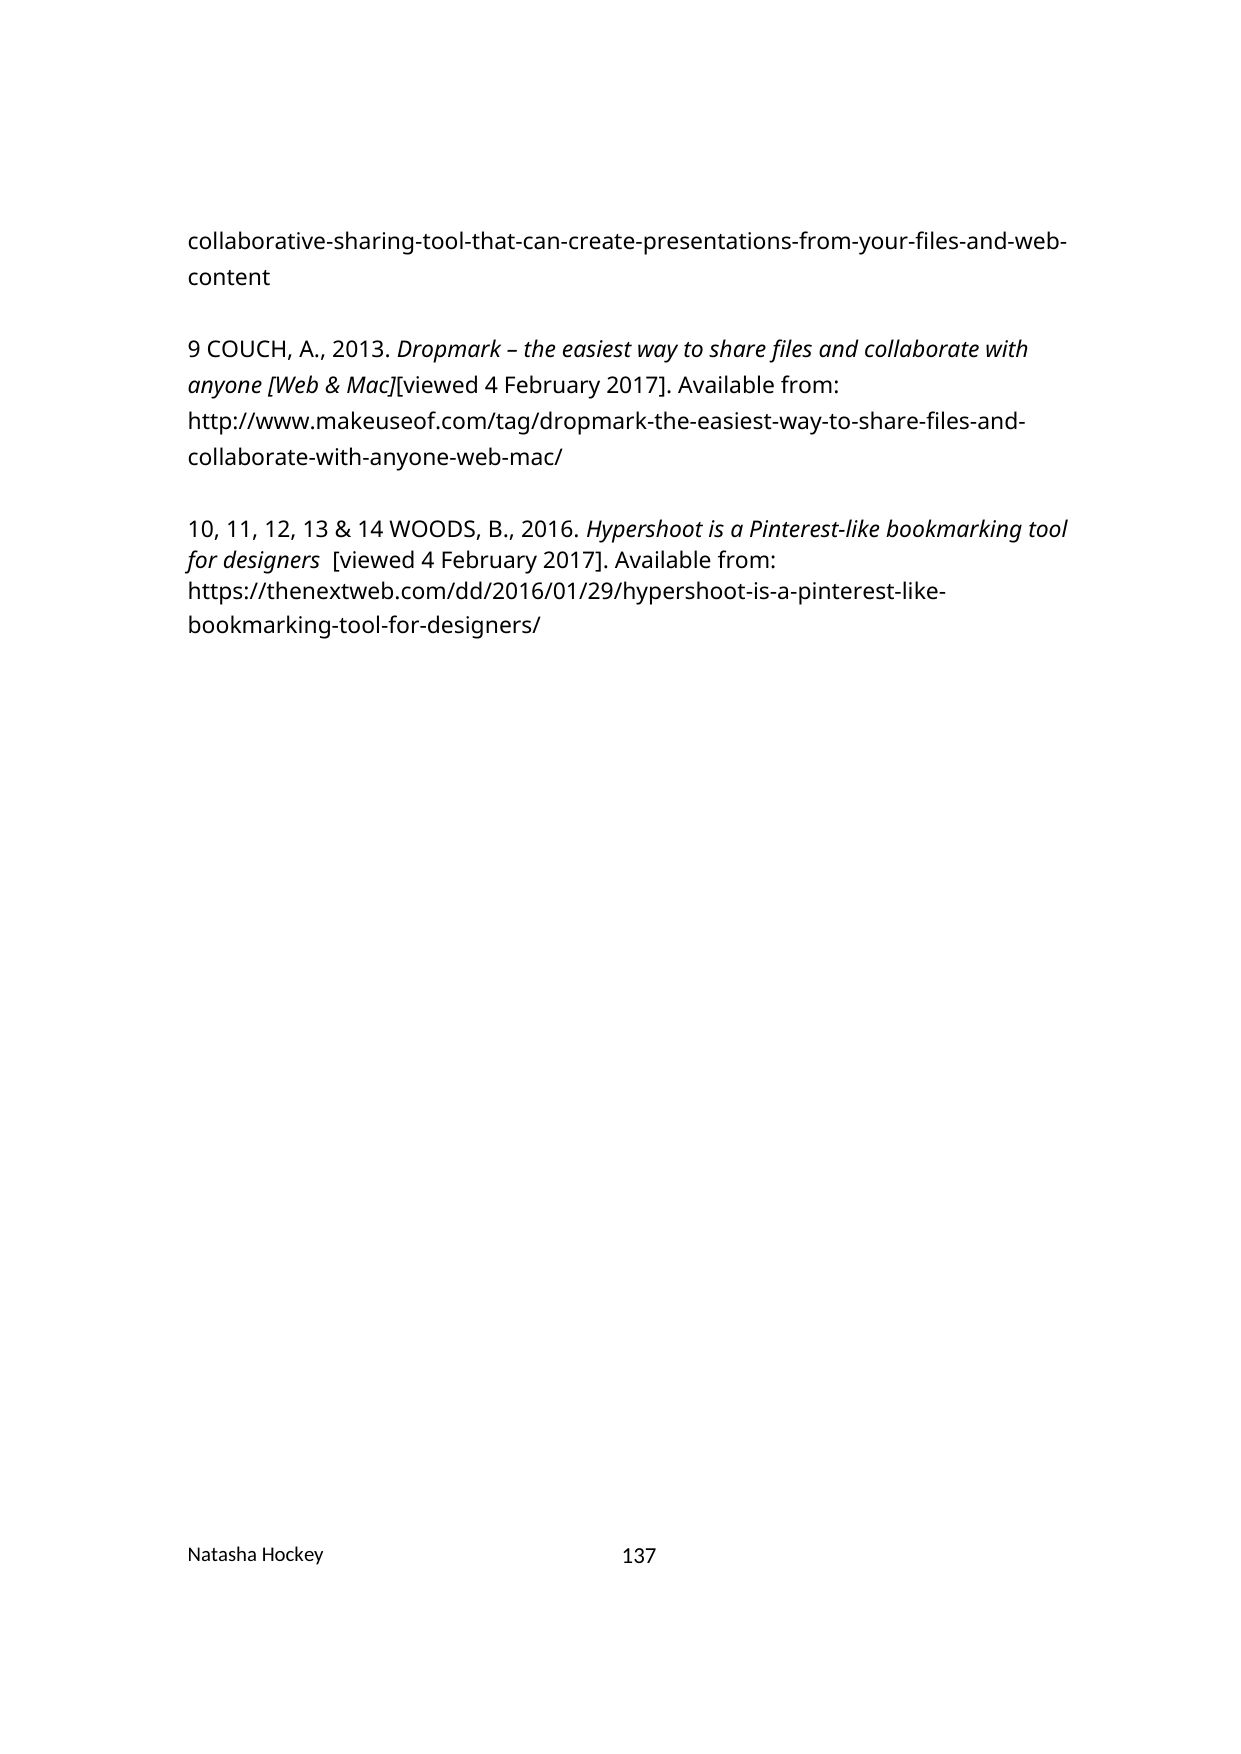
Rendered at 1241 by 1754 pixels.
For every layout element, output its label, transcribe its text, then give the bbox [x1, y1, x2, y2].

text 9 COUCH, A., 2013. Dropmark – the easiest way to share files and collaborate with anyone [Web & Mac][viewed 4 February 2017]. Available from: http://www.makeuseof.com/tag/dropmark-the-easiest-way-to-share-files-and-collaborate-with-anyone-web-mac/ [187, 333, 1090, 472]
text 10, 11, 12, 13 & 14 WOODS, B., 2016. Hypershoot is a Pinterest-like bookmarking tool for designers [viewed 4 February 2017]. Available from: https://thenextweb.com/dd/2016/01/29/hypershoot-is-a-pinterest-like-bookmarking-tool-for-designers/ [187, 512, 1090, 640]
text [187, 225, 1090, 292]
